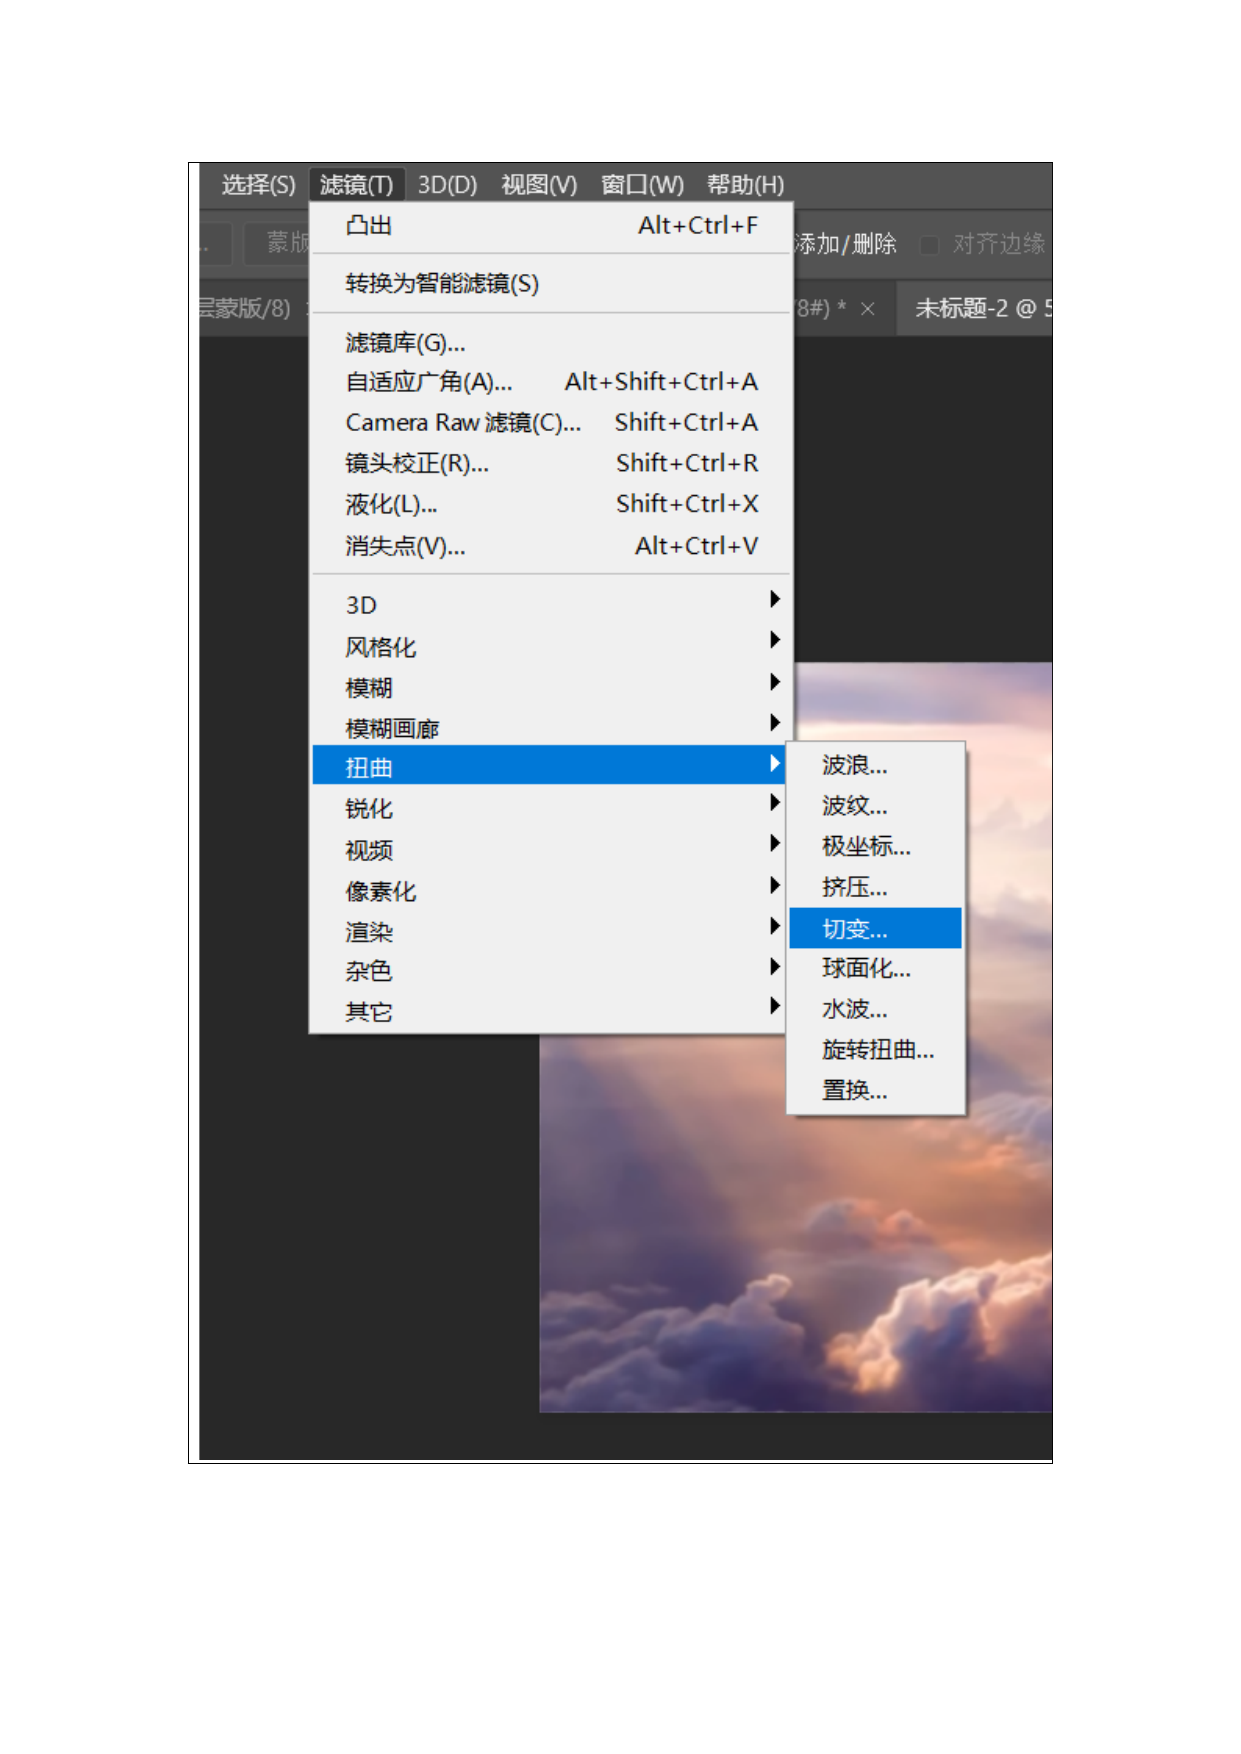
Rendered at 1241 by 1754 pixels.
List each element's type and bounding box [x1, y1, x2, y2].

picture [199, 163, 1053, 1460]
table_header [189, 163, 1052, 1463]
